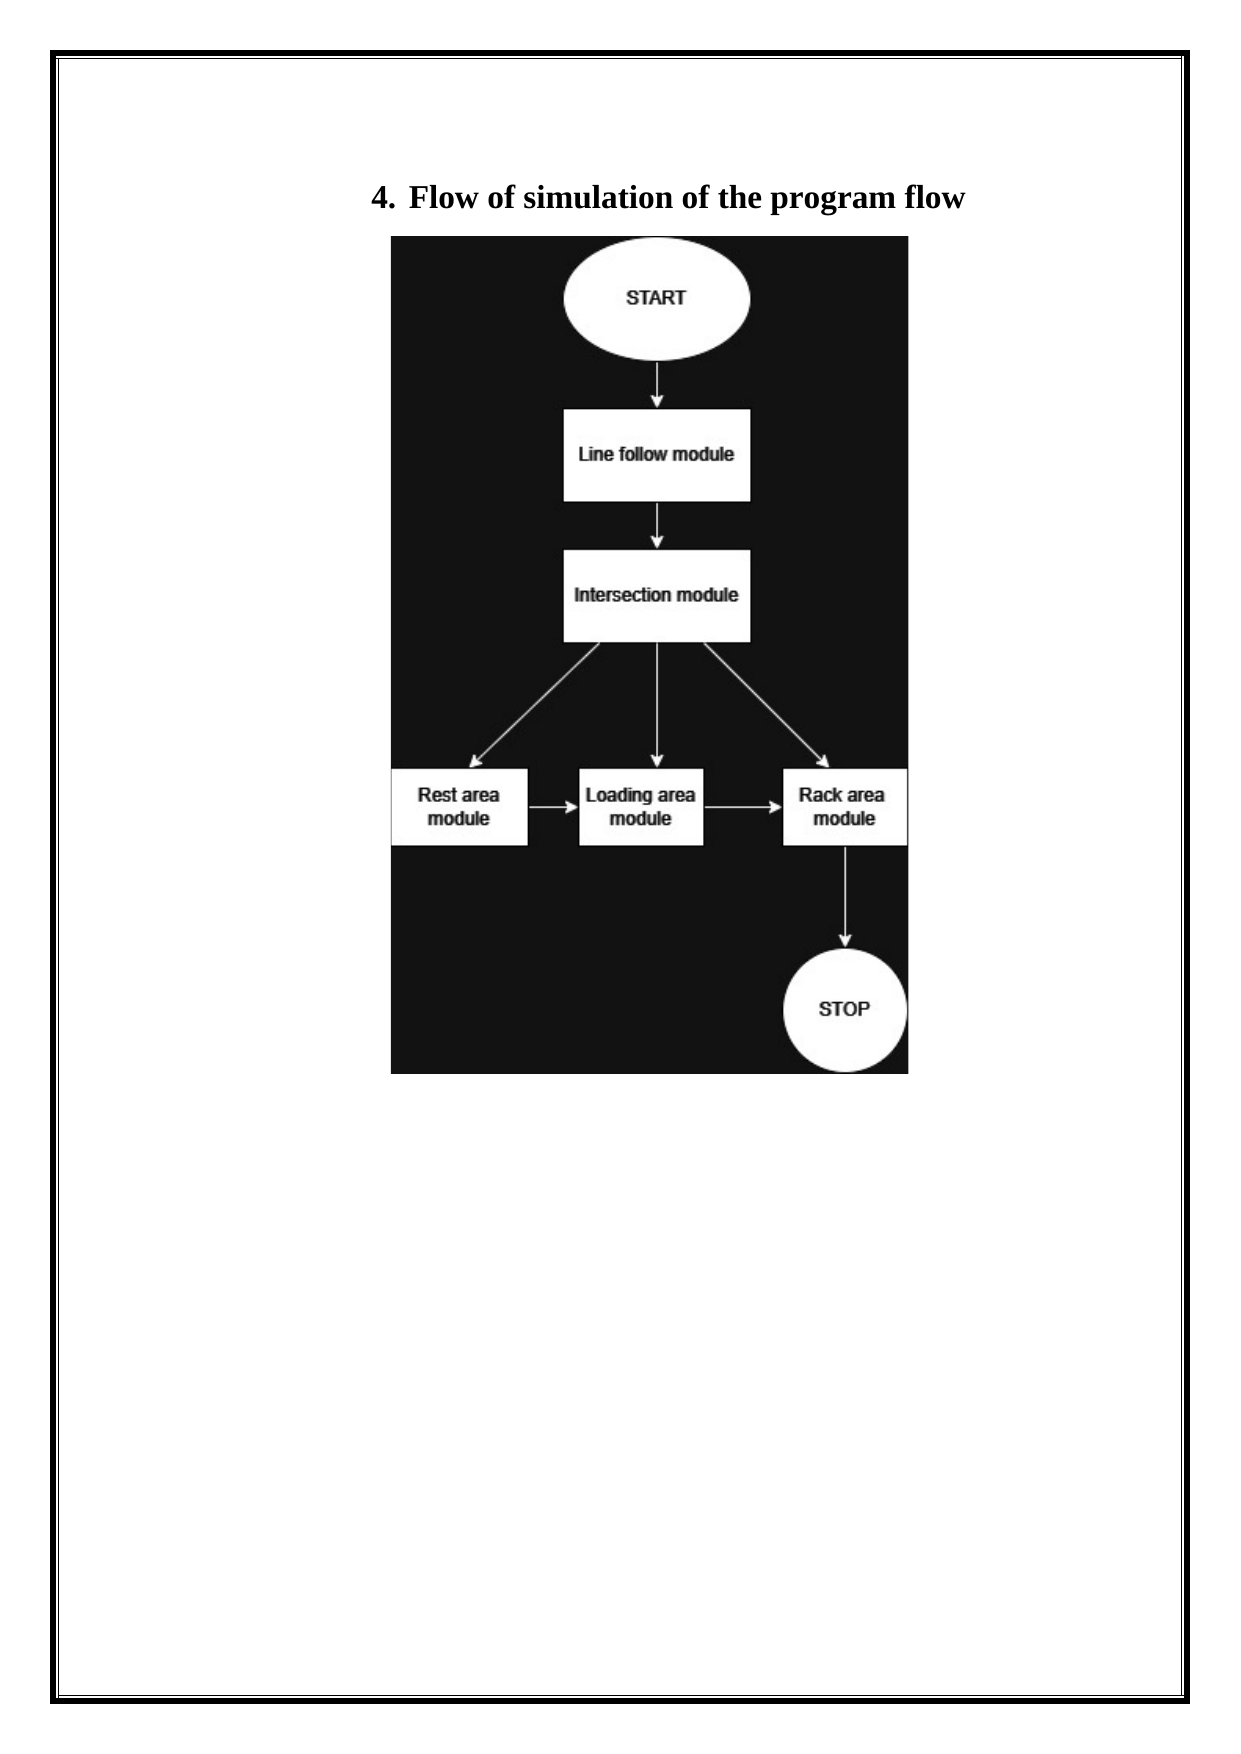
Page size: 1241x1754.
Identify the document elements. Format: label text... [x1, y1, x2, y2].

list Flow of simulation of the program flow [214, 177, 1122, 216]
picture [390, 236, 909, 1074]
